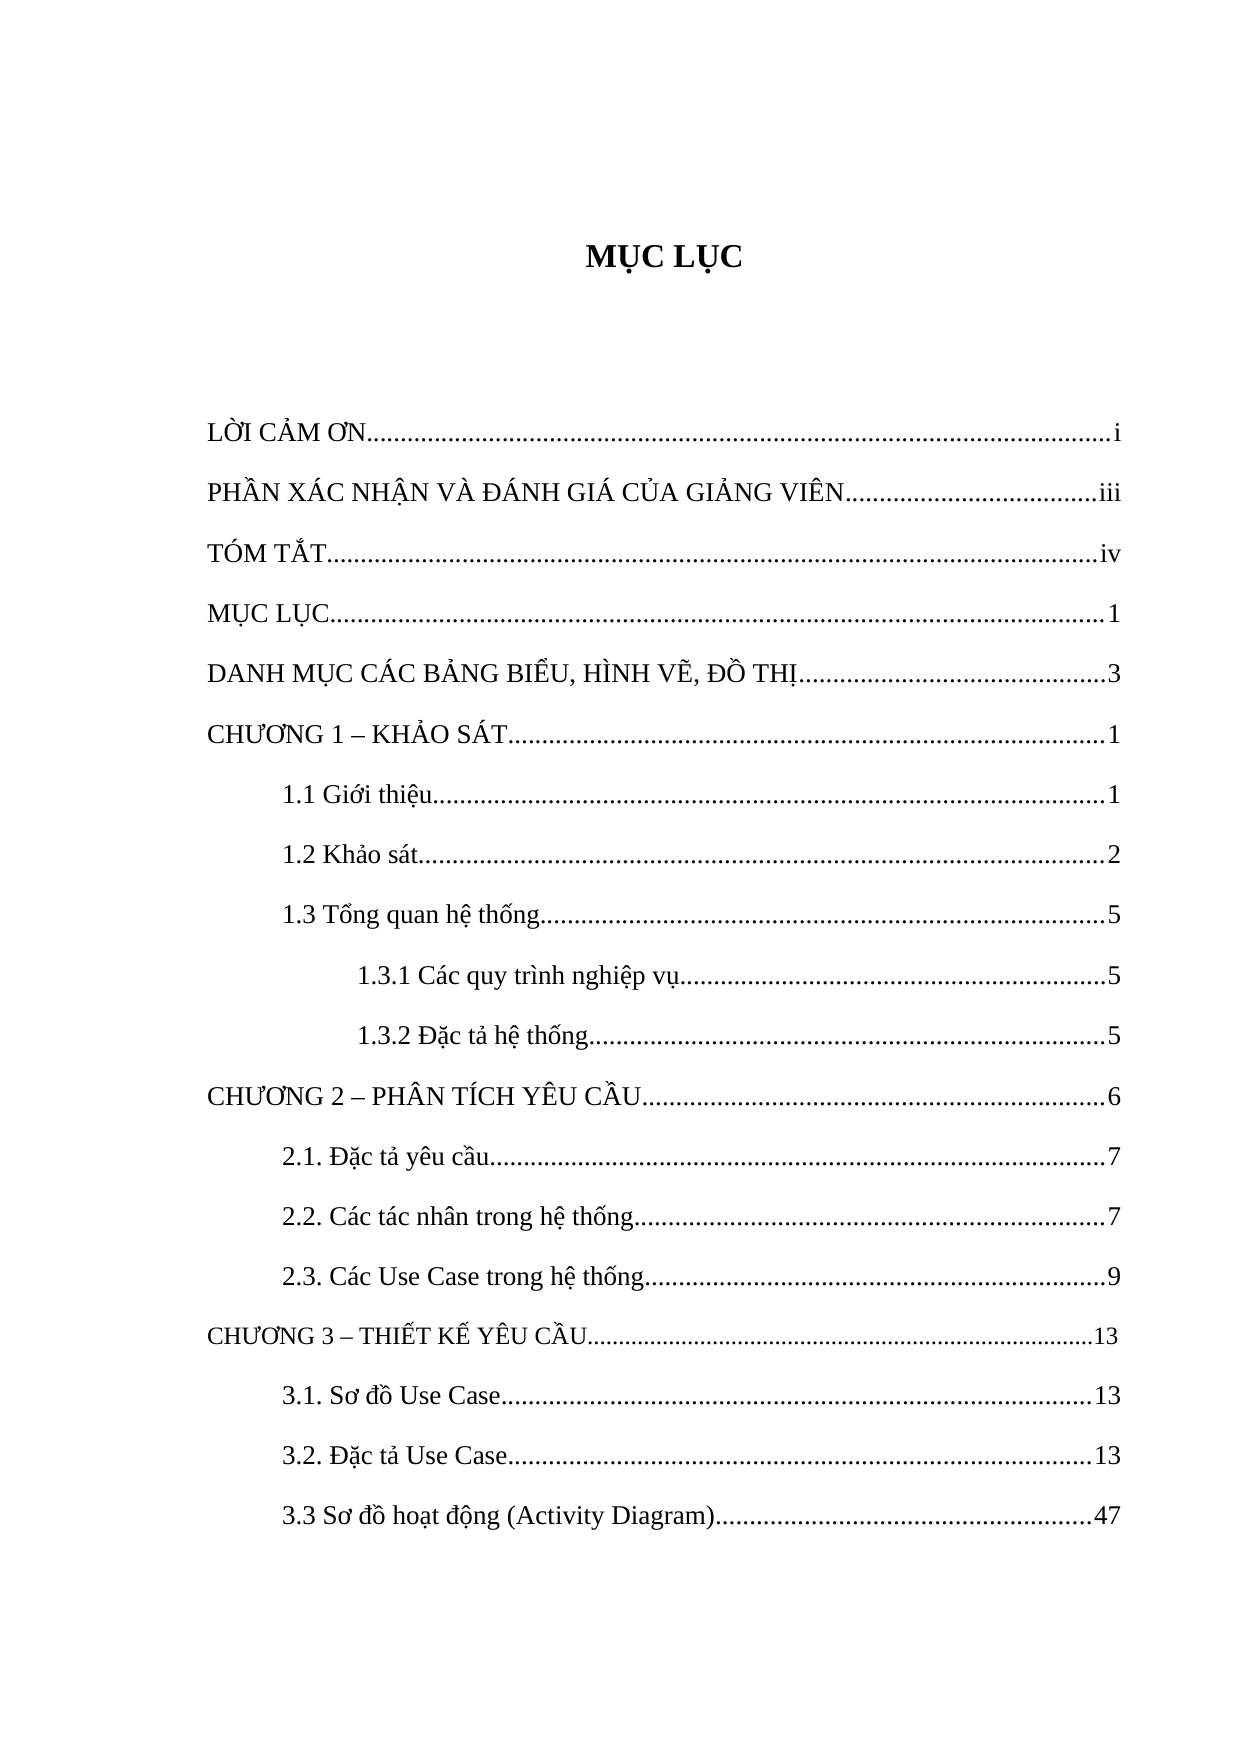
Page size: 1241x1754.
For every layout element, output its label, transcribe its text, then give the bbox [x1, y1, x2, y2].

text MỤC LỤC [207, 236, 1122, 274]
